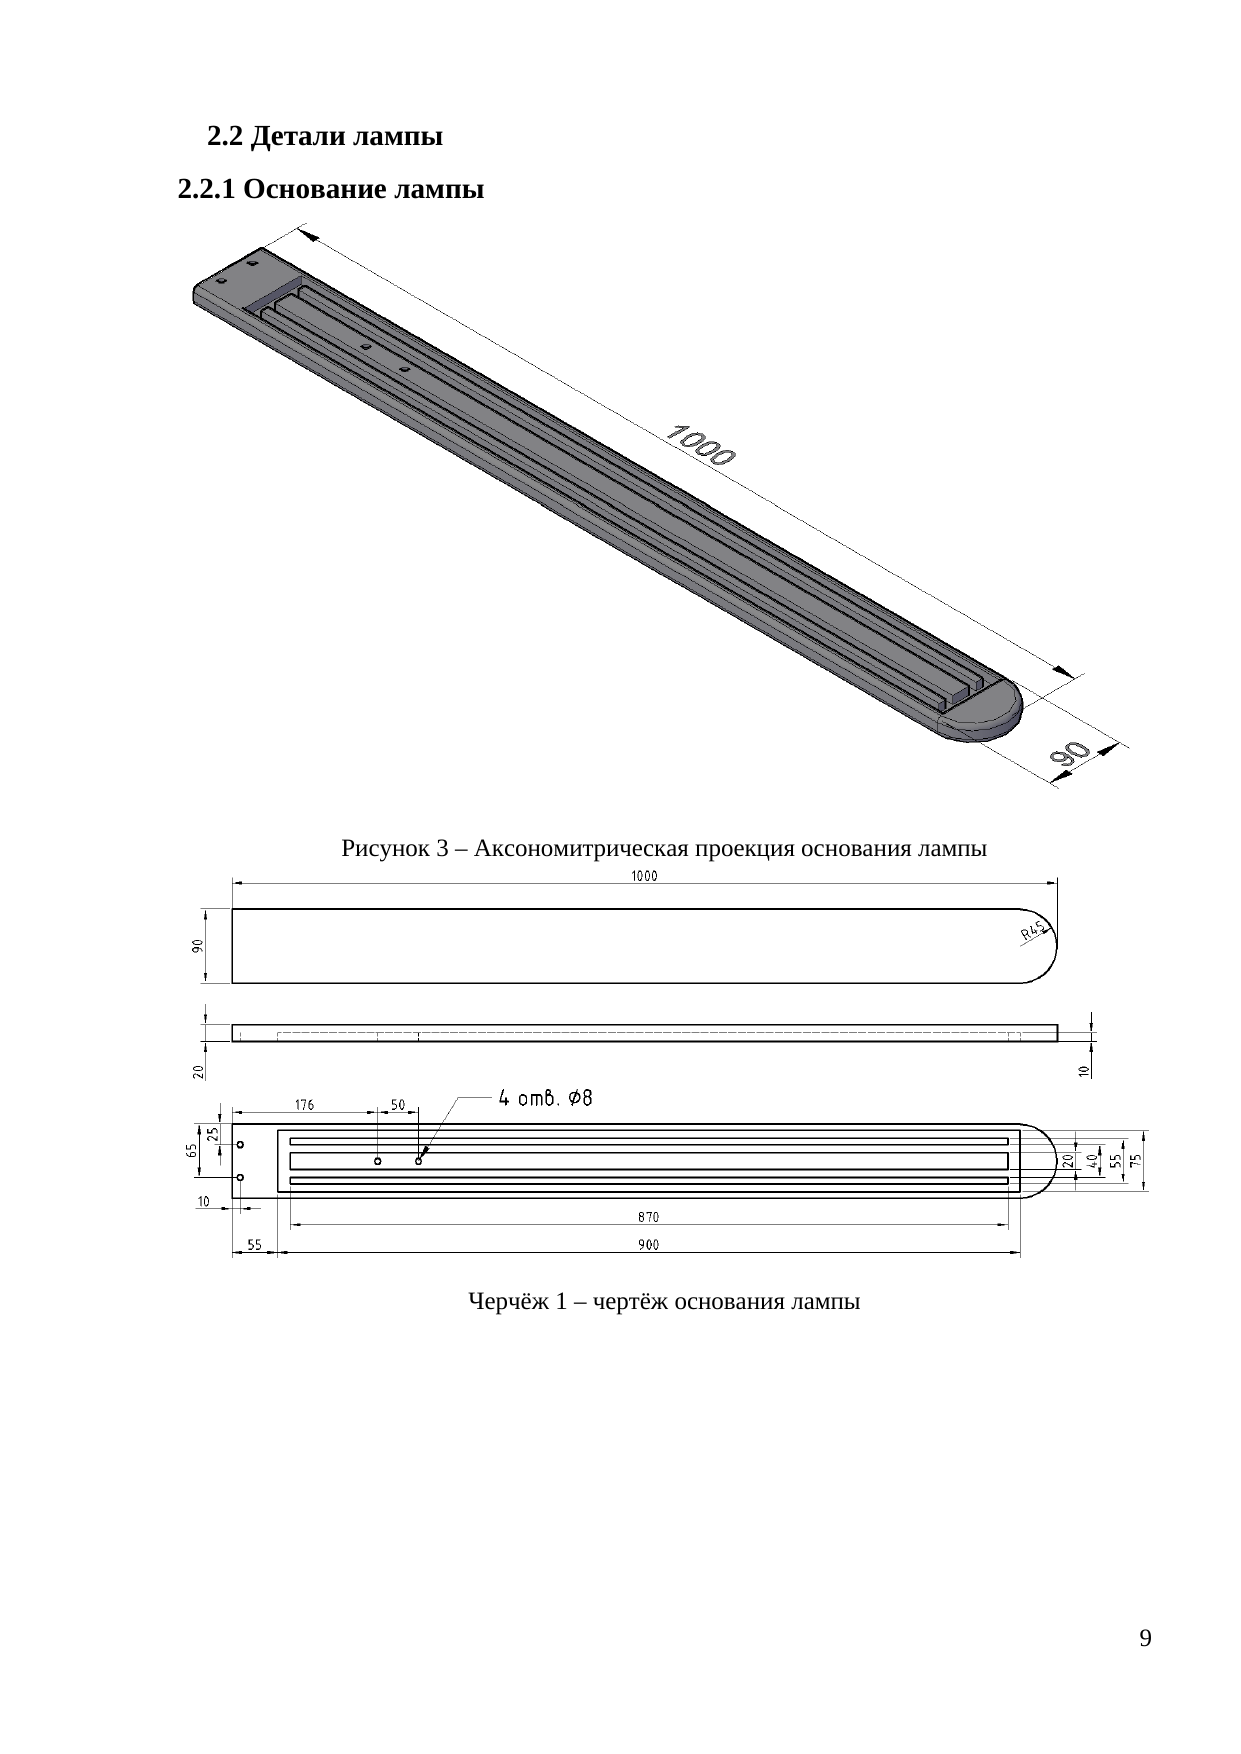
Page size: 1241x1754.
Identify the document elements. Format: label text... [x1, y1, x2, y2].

picture [177, 864, 1157, 1268]
subtitle 2.2.1 Основание лампы [177, 171, 1152, 204]
text Черчёж 1 – чертёж основания лампы [177, 1286, 1152, 1315]
text Рисунок 3 – Аксономитрическая проекция основания лампы [177, 833, 1152, 864]
list Детали лампы [207, 118, 1152, 152]
picture [177, 206, 1152, 815]
